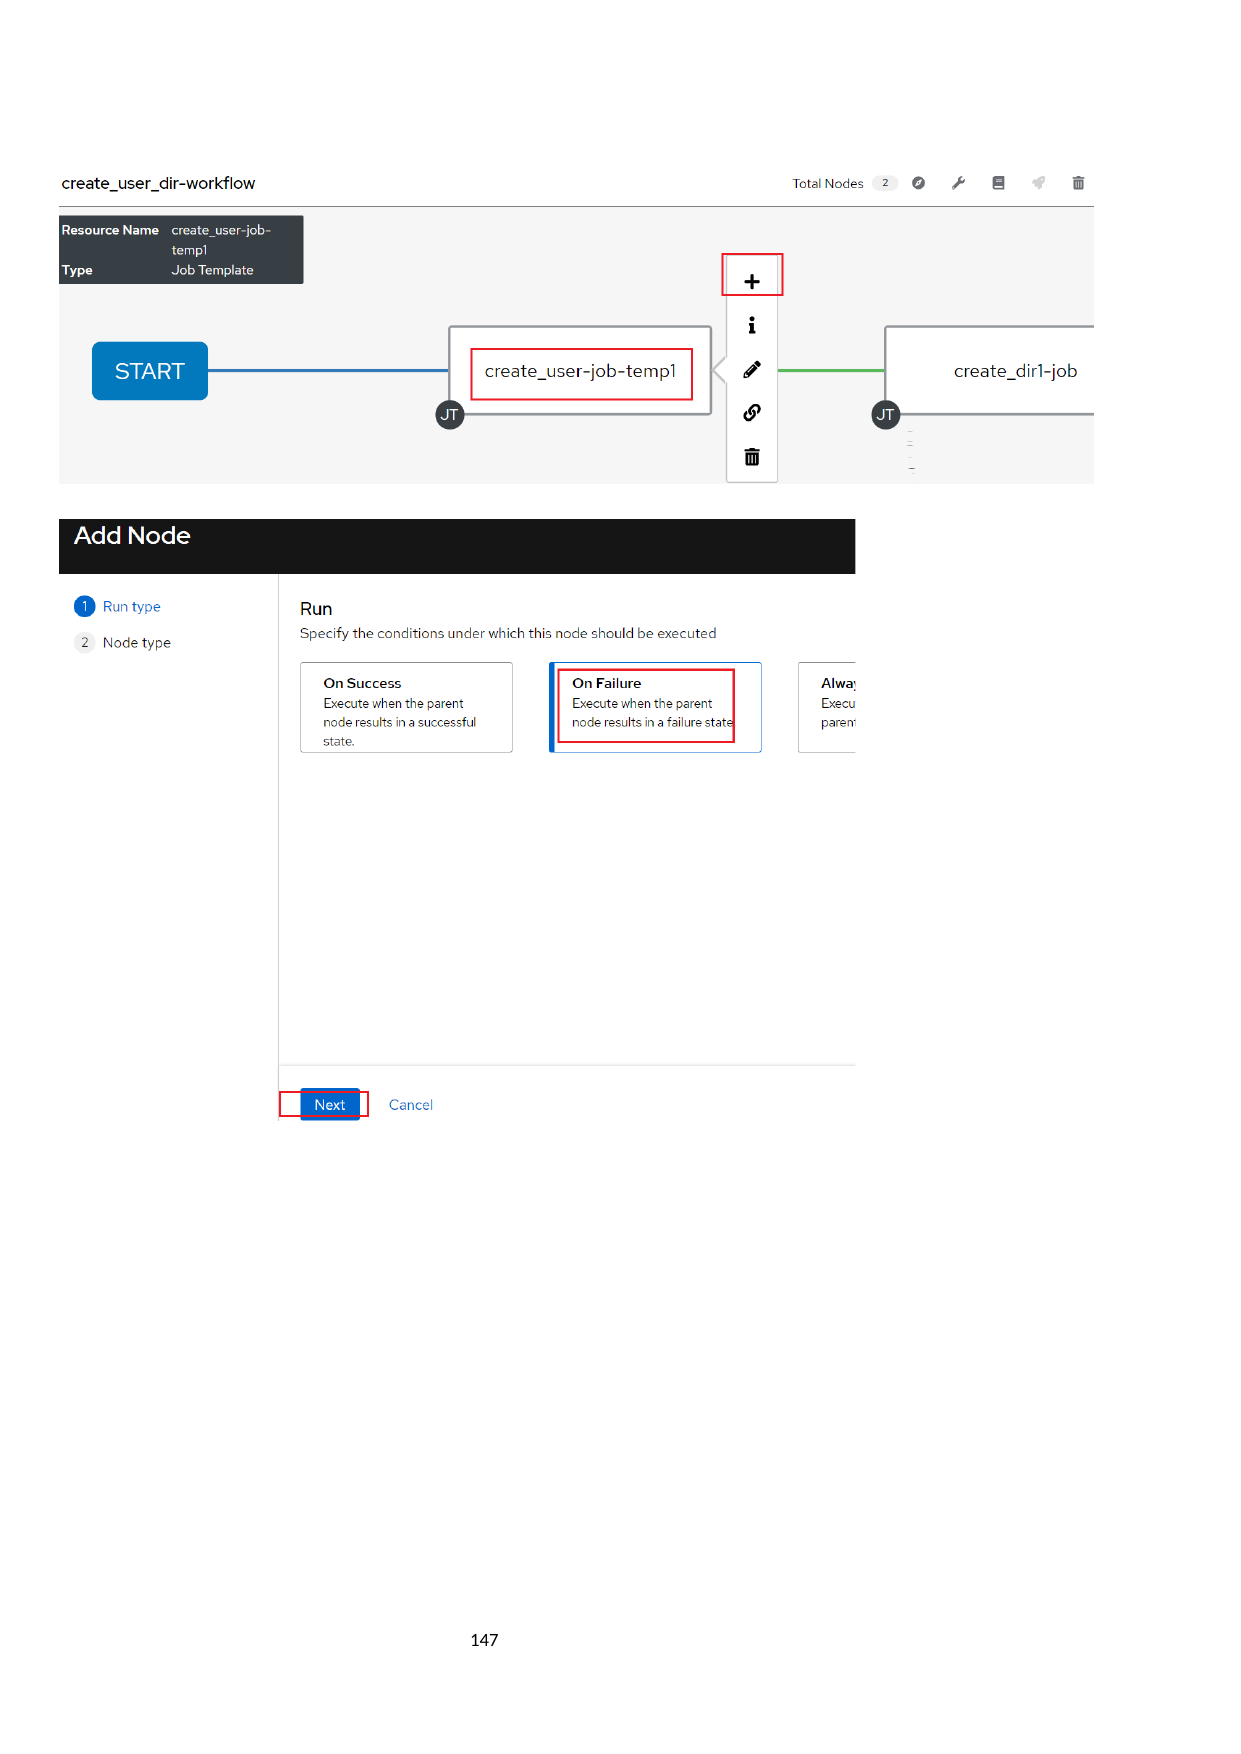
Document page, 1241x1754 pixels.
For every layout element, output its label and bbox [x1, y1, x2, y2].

picture [59, 162, 1094, 484]
picture [59, 519, 856, 1121]
